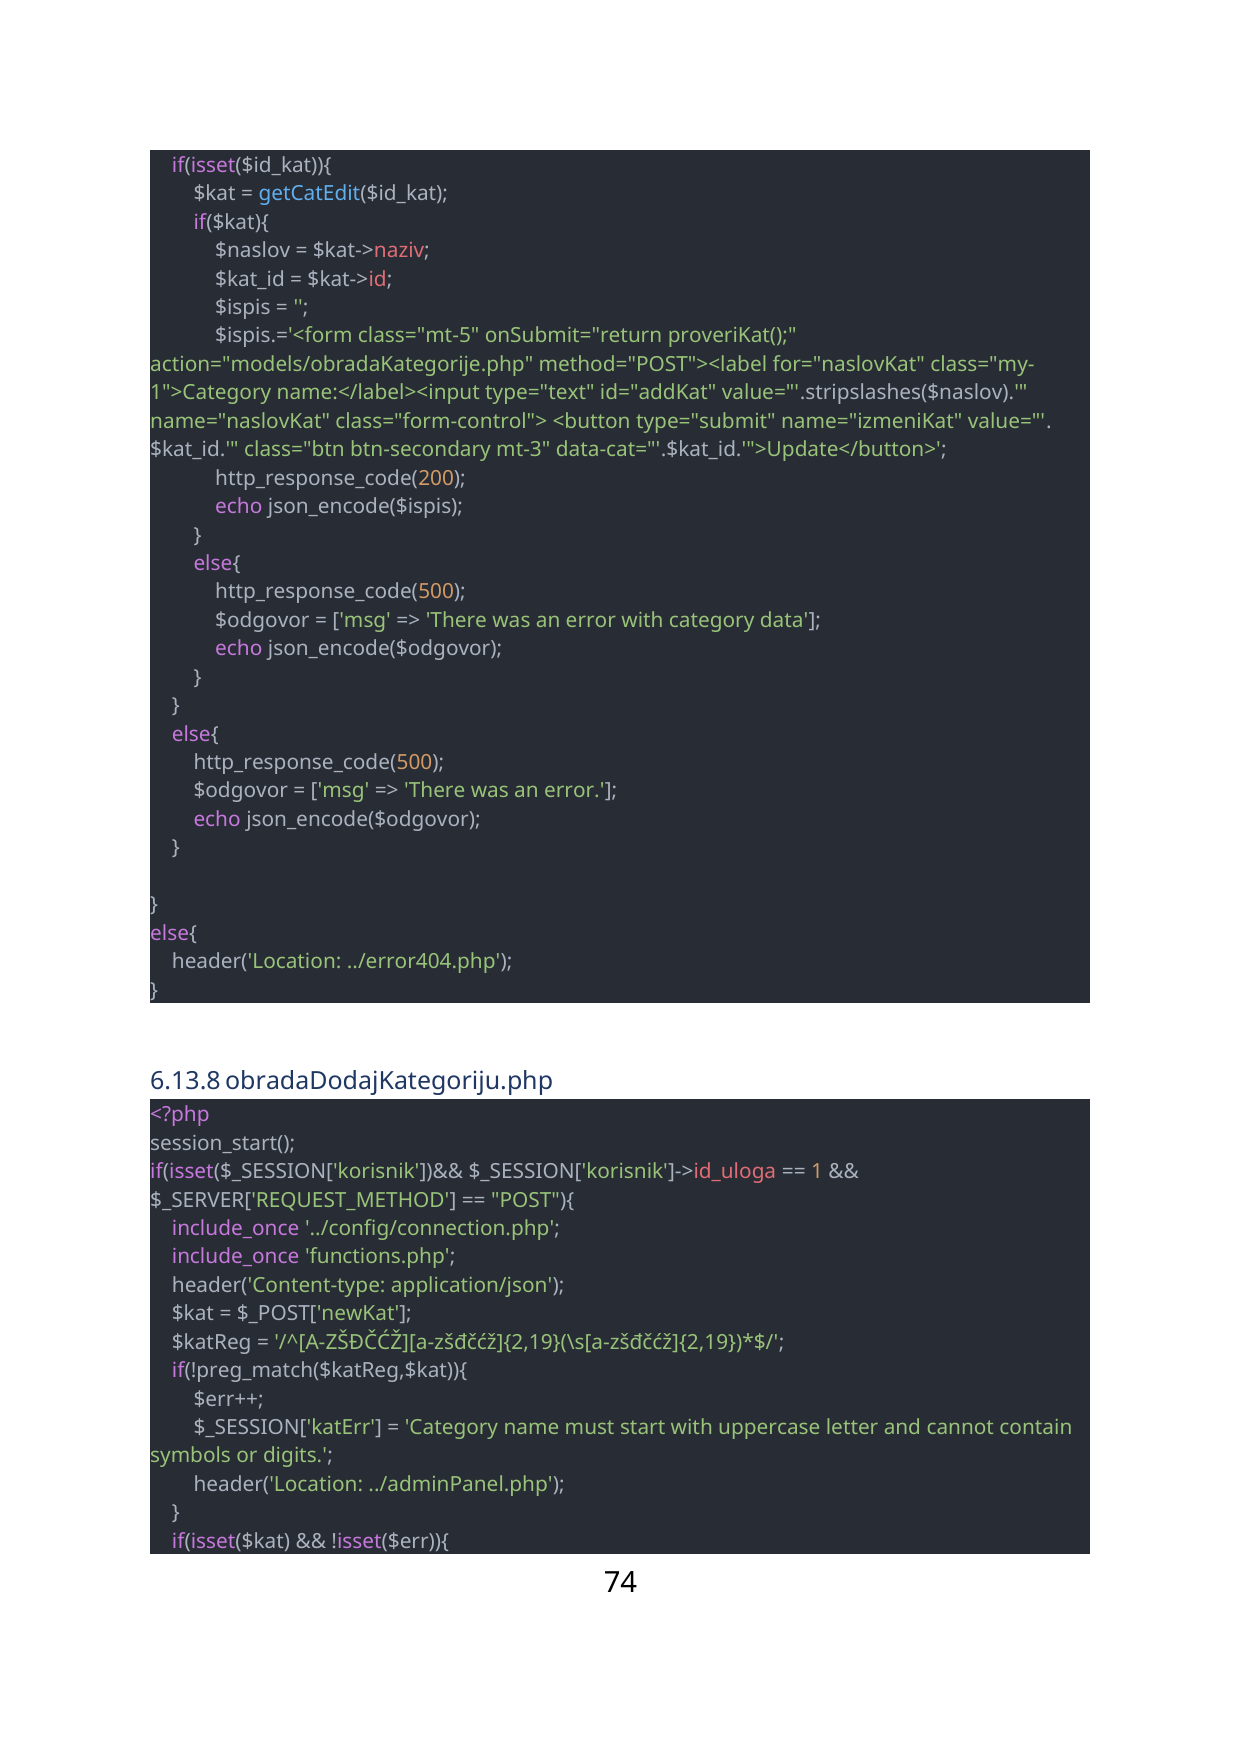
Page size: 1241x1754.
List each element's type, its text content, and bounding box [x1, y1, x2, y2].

subtitle obradaDodajKategoriju.php [150, 1063, 1090, 1097]
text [150, 150, 1090, 1003]
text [150, 1099, 1090, 1554]
